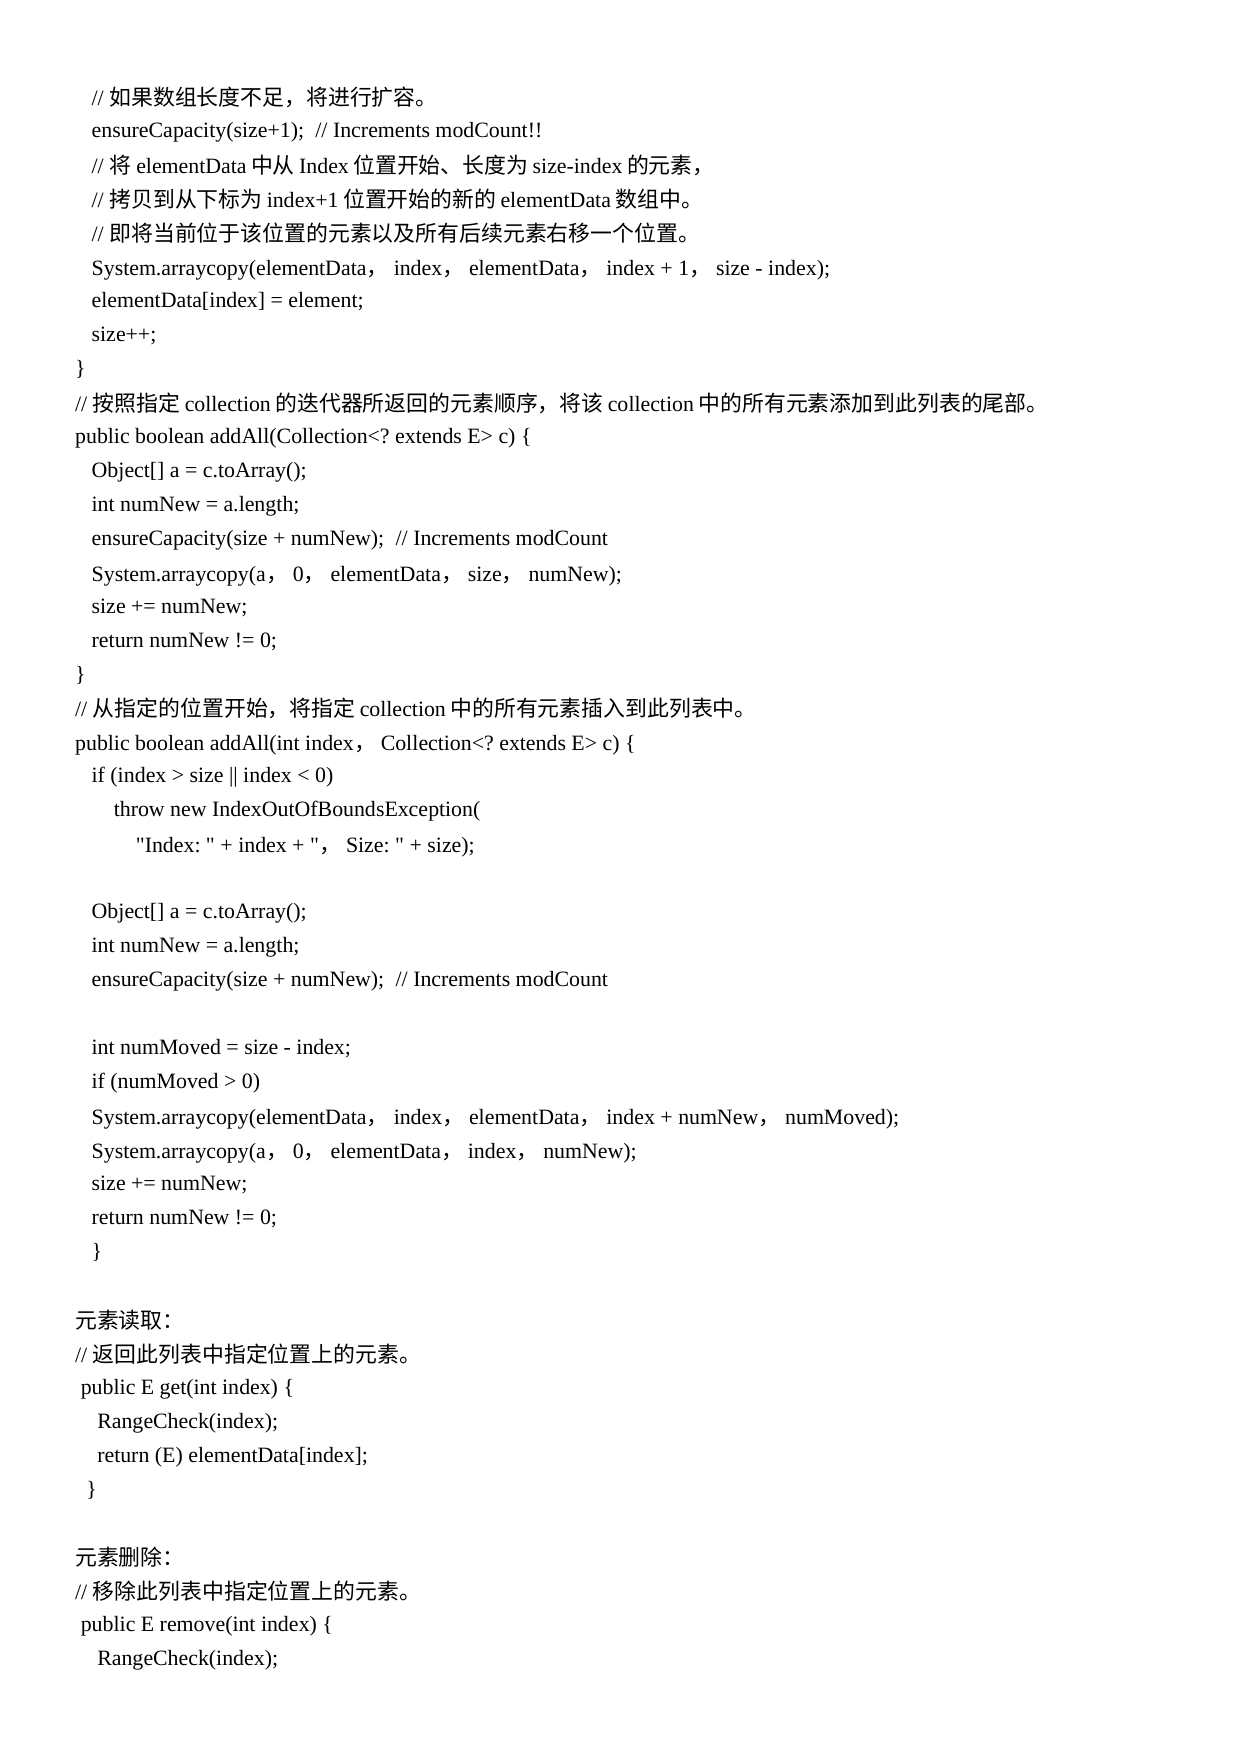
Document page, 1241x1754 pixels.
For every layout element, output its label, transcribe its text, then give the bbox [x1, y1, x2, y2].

text // 如果数组长度不足，将进行扩容。 [75, 79, 1165, 113]
text // 移除此列表中指定位置上的元素。 [75, 1573, 1165, 1607]
text public boolean addAll(int index， Collection<? extends E> c) { [75, 724, 1165, 758]
text size += numNew; [75, 1166, 1165, 1199]
text System.arraycopy(elementData， index， elementData， index + numNew， numMoved); [75, 1098, 1165, 1132]
text 元素读取： [75, 1301, 1165, 1335]
text return numNew != 0; [75, 622, 1165, 656]
text public boolean addAll(Collection<? extends E> c) { [75, 418, 1165, 452]
text // 将 elementData中从Index位置开始、长度为size-index的元素， [75, 147, 1165, 181]
text RangeCheck(index); [75, 1641, 1165, 1675]
text System.arraycopy(a， 0， elementData， index， numNew); [75, 1132, 1165, 1166]
text ensureCapacity(size + numNew); // Increments modCount [75, 520, 1165, 554]
text if (numMoved > 0) [75, 1064, 1165, 1098]
text throw new IndexOutOfBoundsException( [75, 792, 1165, 826]
text } [75, 1471, 1165, 1505]
text } [75, 351, 1165, 384]
text Object[] a = c.toArray(); [75, 894, 1165, 928]
text System.arraycopy(elementData， index， elementData， index + 1， size - index); [75, 249, 1165, 283]
text System.arraycopy(a， 0， elementData， size， numNew); [75, 554, 1165, 588]
text size++; [75, 317, 1165, 351]
text // 即将当前位于该位置的元素以及所有后续元素右移一个位置。 [75, 215, 1165, 249]
text } [75, 656, 1165, 690]
text if (index > size || index < 0) [75, 758, 1165, 792]
text Object[] a = c.toArray(); [75, 452, 1165, 486]
text public E remove(int index) { [75, 1607, 1165, 1641]
text public E get(int index) { [75, 1369, 1165, 1403]
text } [75, 1233, 1165, 1267]
text "Index: " + index + "， Size: " + size); [75, 826, 1165, 860]
text // 返回此列表中指定位置上的元素。 [75, 1335, 1165, 1369]
text // 拷贝到从下标为index+1位置开始的新的elementData数组中。 [75, 181, 1165, 215]
text // 从指定的位置开始，将指定collection中的所有元素插入到此列表中。 [75, 690, 1165, 724]
text size += numNew; [75, 588, 1165, 622]
text return (E) elementData[index]; [75, 1437, 1165, 1471]
text // 按照指定collection的迭代器所返回的元素顺序，将该collection中的所有元素添加到此列表的尾部。 [75, 384, 1165, 418]
text elementData[index] = element; [75, 283, 1165, 317]
text ensureCapacity(size+1); // Increments modCount!! [75, 113, 1165, 147]
text int numNew = a.length; [75, 486, 1165, 520]
text ensureCapacity(size + numNew); // Increments modCount [75, 962, 1165, 996]
text int numMoved = size - index; [75, 1030, 1165, 1064]
text return numNew != 0; [75, 1199, 1165, 1233]
text RangeCheck(index); [75, 1403, 1165, 1437]
text 元素删除： [75, 1539, 1165, 1573]
text int numNew = a.length; [75, 928, 1165, 962]
